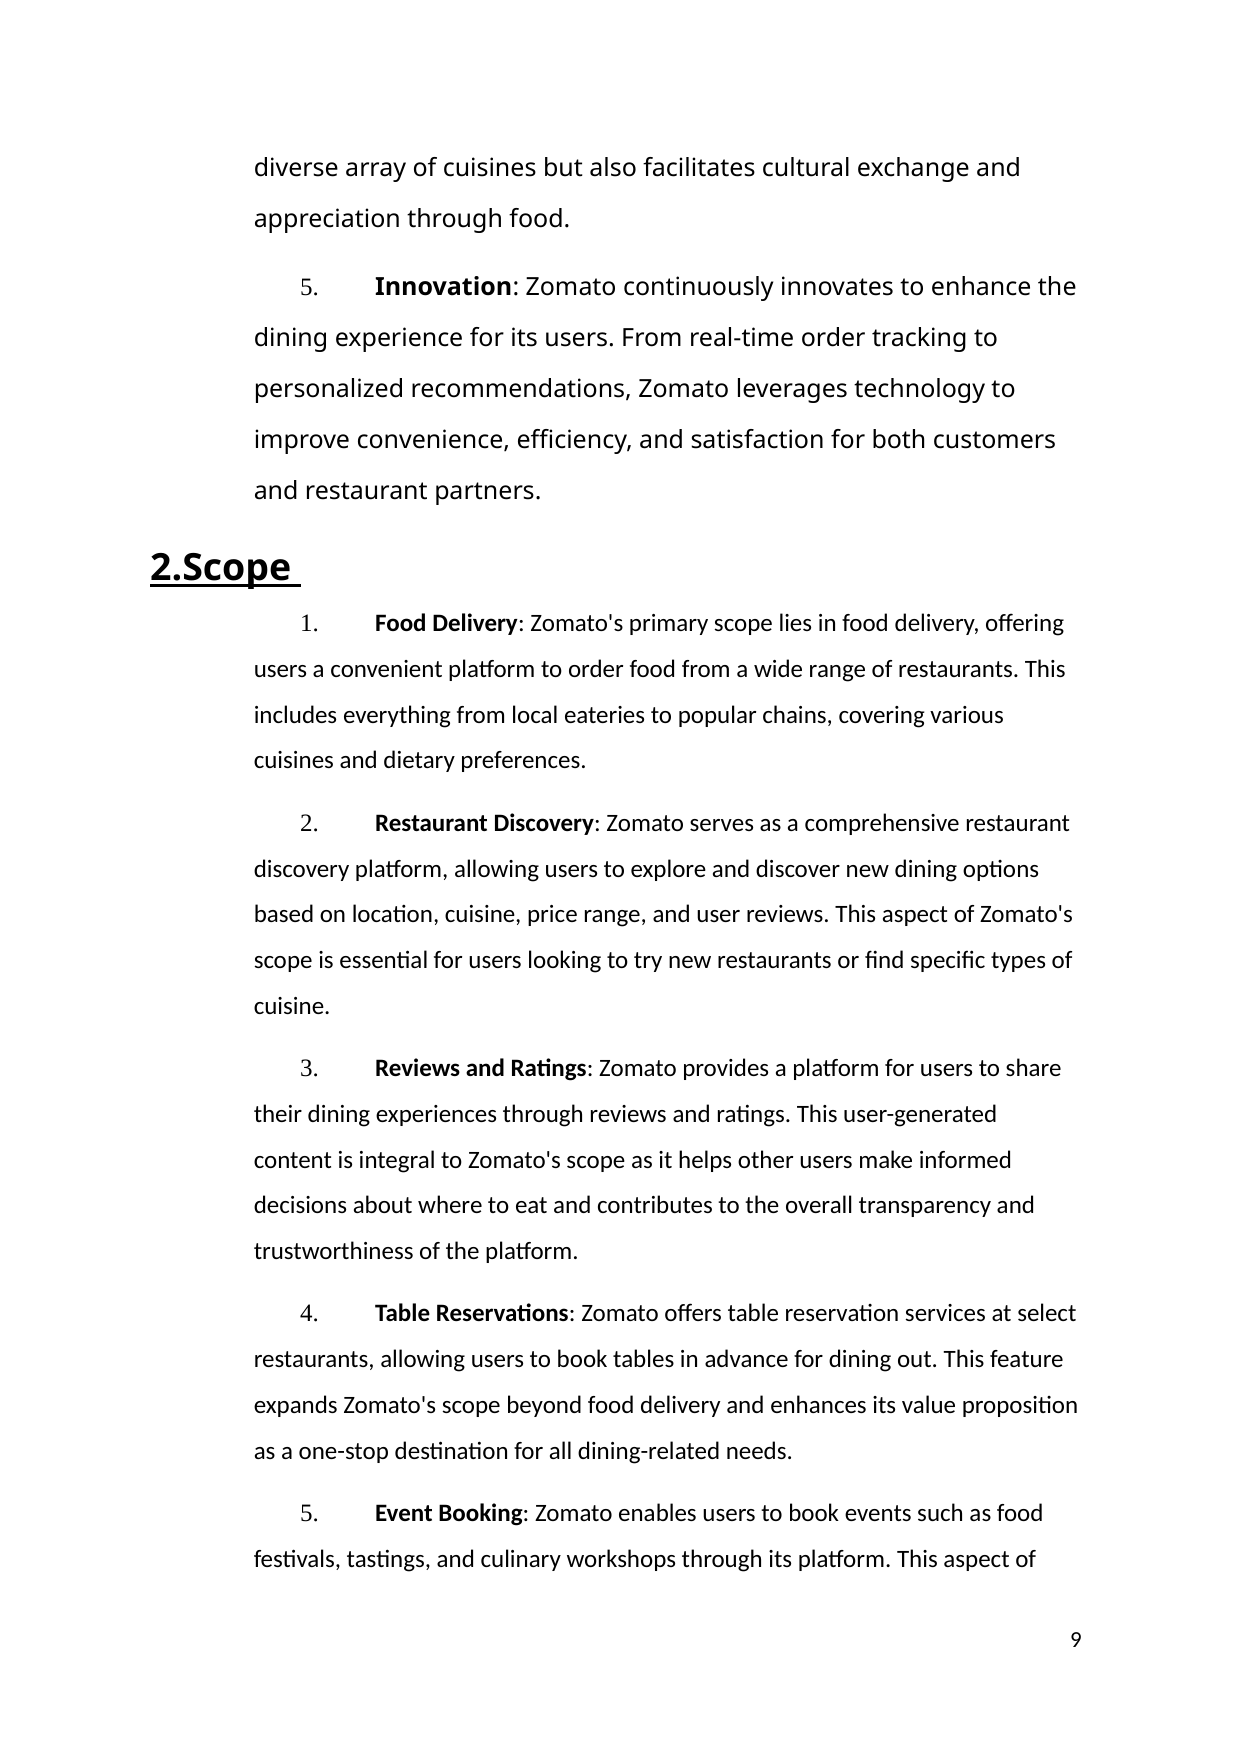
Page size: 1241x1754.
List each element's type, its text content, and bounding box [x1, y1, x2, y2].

text 2.Scope [150, 541, 1081, 592]
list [253, 1497, 1081, 1573]
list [253, 150, 1081, 235]
list Table Reservations: Zomato offers table reservation services at select restaurants, allowing users to book tables in advance for dining out. This feature expands Zomato's scope beyond food delivery and enhances its value proposition as a one-stop destination for all dining-related needs. [253, 1298, 1081, 1465]
list Reviews and Ratings: Zomato provides a platform for users to share their dining experiences through reviews and ratings. This user-generated content is integral to Zomato's scope as it helps other users make informed decisions about where to eat and contributes to the overall transparency and trustworthiness of the platform. [253, 1052, 1081, 1266]
list Innovation: Zomato continuously innovates to enhance the dining experience for its users. From real-time order tracking to personalized recommendations, Zomato leverages technology to improve convenience, efficiency, and satisfaction for both customers and restaurant partners. [253, 269, 1081, 507]
list Food Delivery: Zomato's primary scope lies in food delivery, offering users a convenient platform to order food from a wide range of restaurants. This includes everything from local eateries to popular chains, covering various cuisines and dietary preferences. [253, 607, 1081, 775]
list Restaurant Discovery: Zomato serves as a comprehensive restaurant discovery platform, allowing users to explore and discover new dining options based on location, cuisine, price range, and user reviews. This aspect of Zomato's scope is essential for users looking to try new restaurants or find specific types of cuisine. [253, 807, 1081, 1020]
